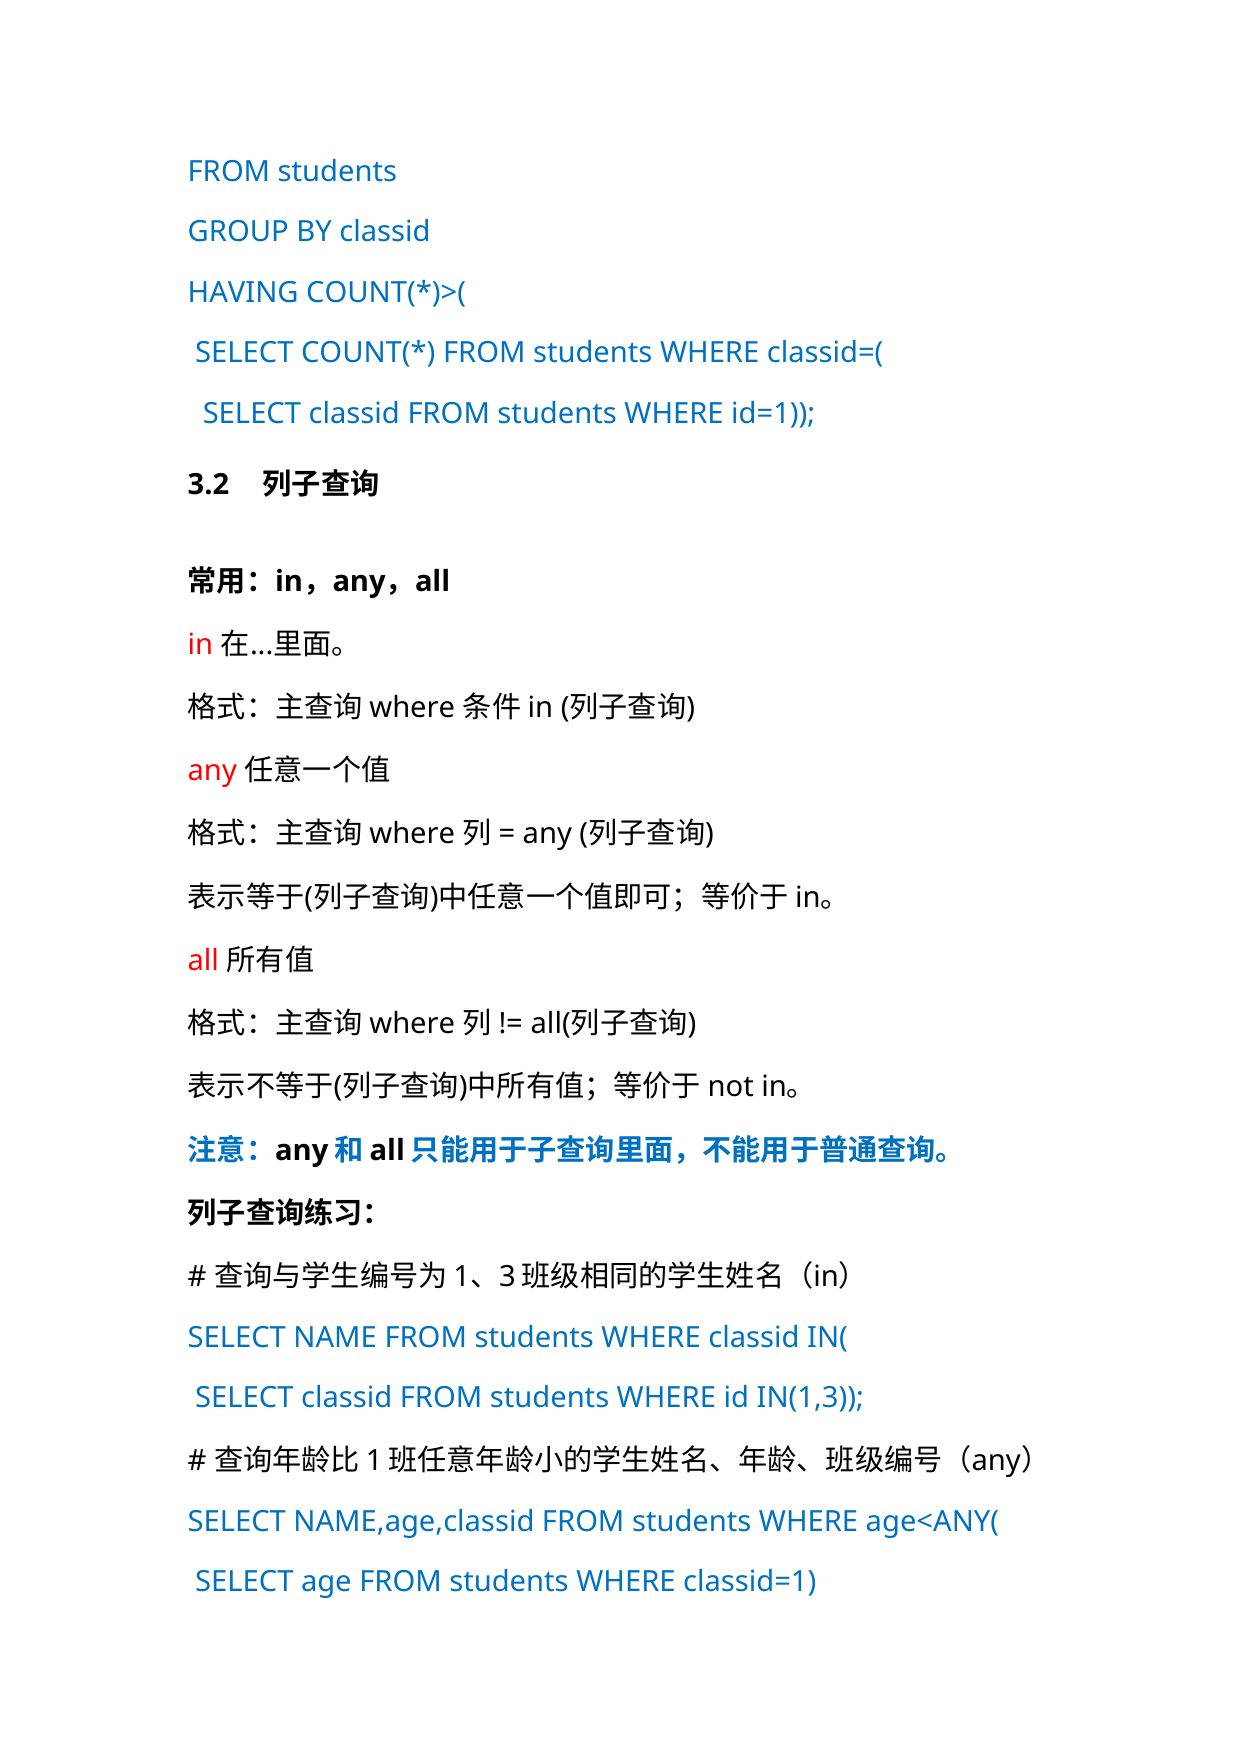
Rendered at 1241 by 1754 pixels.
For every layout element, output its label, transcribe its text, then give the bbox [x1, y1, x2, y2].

text SELECT classid FROM students WHERE id=1)); [187, 392, 1053, 432]
text 格式：主查询 where 条件 in (列子查询) [187, 684, 1053, 726]
text 常用：in，any，all [187, 557, 1053, 599]
text SELECT NAME FROM students WHERE classid IN( [187, 1316, 1053, 1356]
text in 在...里面。 [187, 620, 1053, 663]
text 表示等于(列子查询)中任意一个值即可；等价于 in。 [187, 873, 1053, 916]
text SELECT classid FROM students WHERE id IN(1,3)); [187, 1376, 1053, 1416]
text 格式：主查询 where 列 = any (列子查询) [187, 810, 1053, 852]
text SELECT age FROM students WHERE classid=1) [187, 1561, 1053, 1600]
text # 查询年龄比1班任意年龄小的学生姓名、年龄、班级编号（any） [187, 1437, 1053, 1479]
text 列子查询练习： [187, 1189, 1053, 1232]
text HAVING COUNT(*)>( [187, 271, 1053, 311]
text # 查询与学生编号为1、3班级相同的学生姓名（in） [187, 1253, 1053, 1295]
subtitle 3.2 列子查询 [187, 461, 1053, 503]
text 注意：any和all只能用于子查询里面，不能用于普通查询。 [187, 1126, 1053, 1169]
text 格式：主查询 where 列 != all(列子查询) [187, 1000, 1053, 1042]
text 表示不等于(列子查询)中所有值；等价于 not in。 [187, 1063, 1053, 1105]
text any 任意一个值 [187, 747, 1053, 789]
text GROUP BY classid [187, 211, 1053, 250]
text FROM students [187, 150, 1053, 190]
text all 所有值 [187, 937, 1053, 979]
text SELECT COUNT(*) FROM students WHERE classid=( [187, 332, 1053, 371]
text SELECT NAME,age,classid FROM students WHERE age<ANY( [187, 1500, 1053, 1540]
